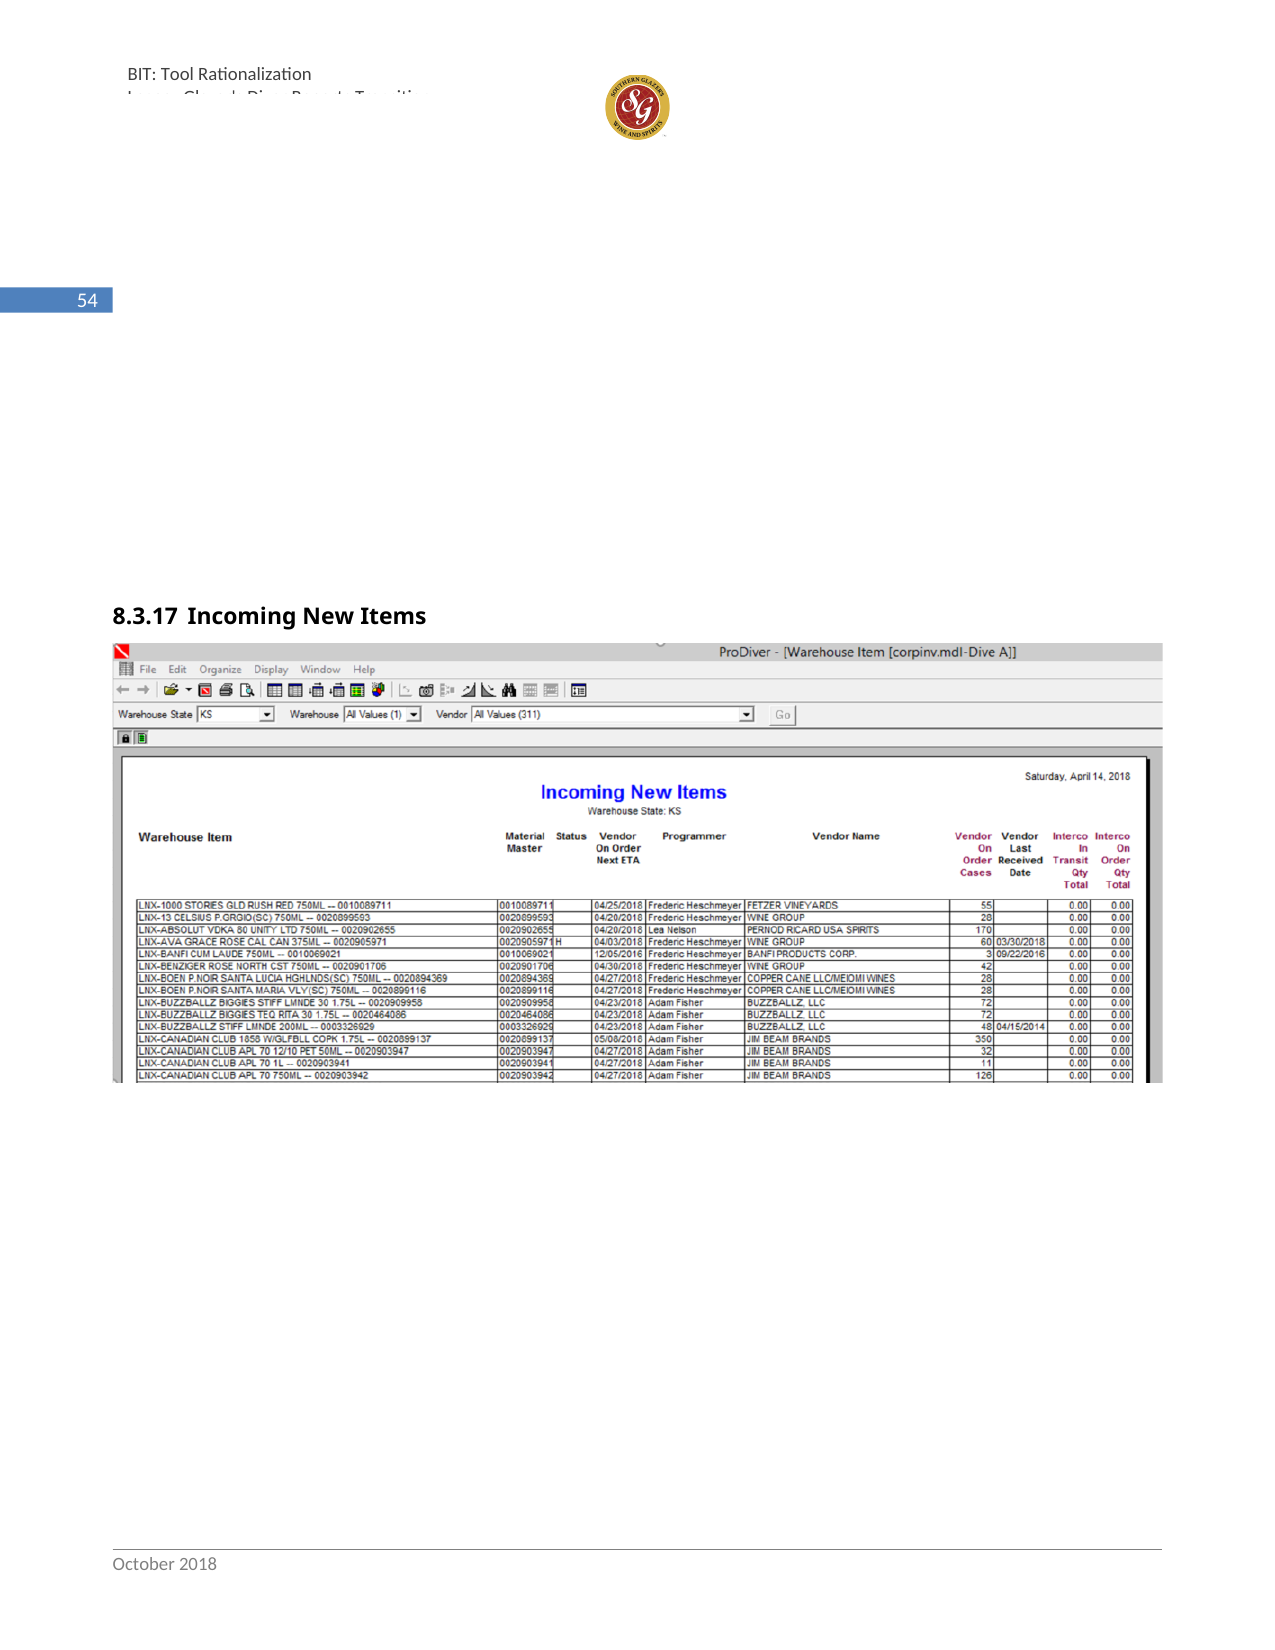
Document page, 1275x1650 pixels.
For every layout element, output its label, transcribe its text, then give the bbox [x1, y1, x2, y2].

subtitle Incoming New Items [112, 600, 1162, 631]
picture [605, 75, 670, 140]
picture [112, 643, 1163, 1083]
